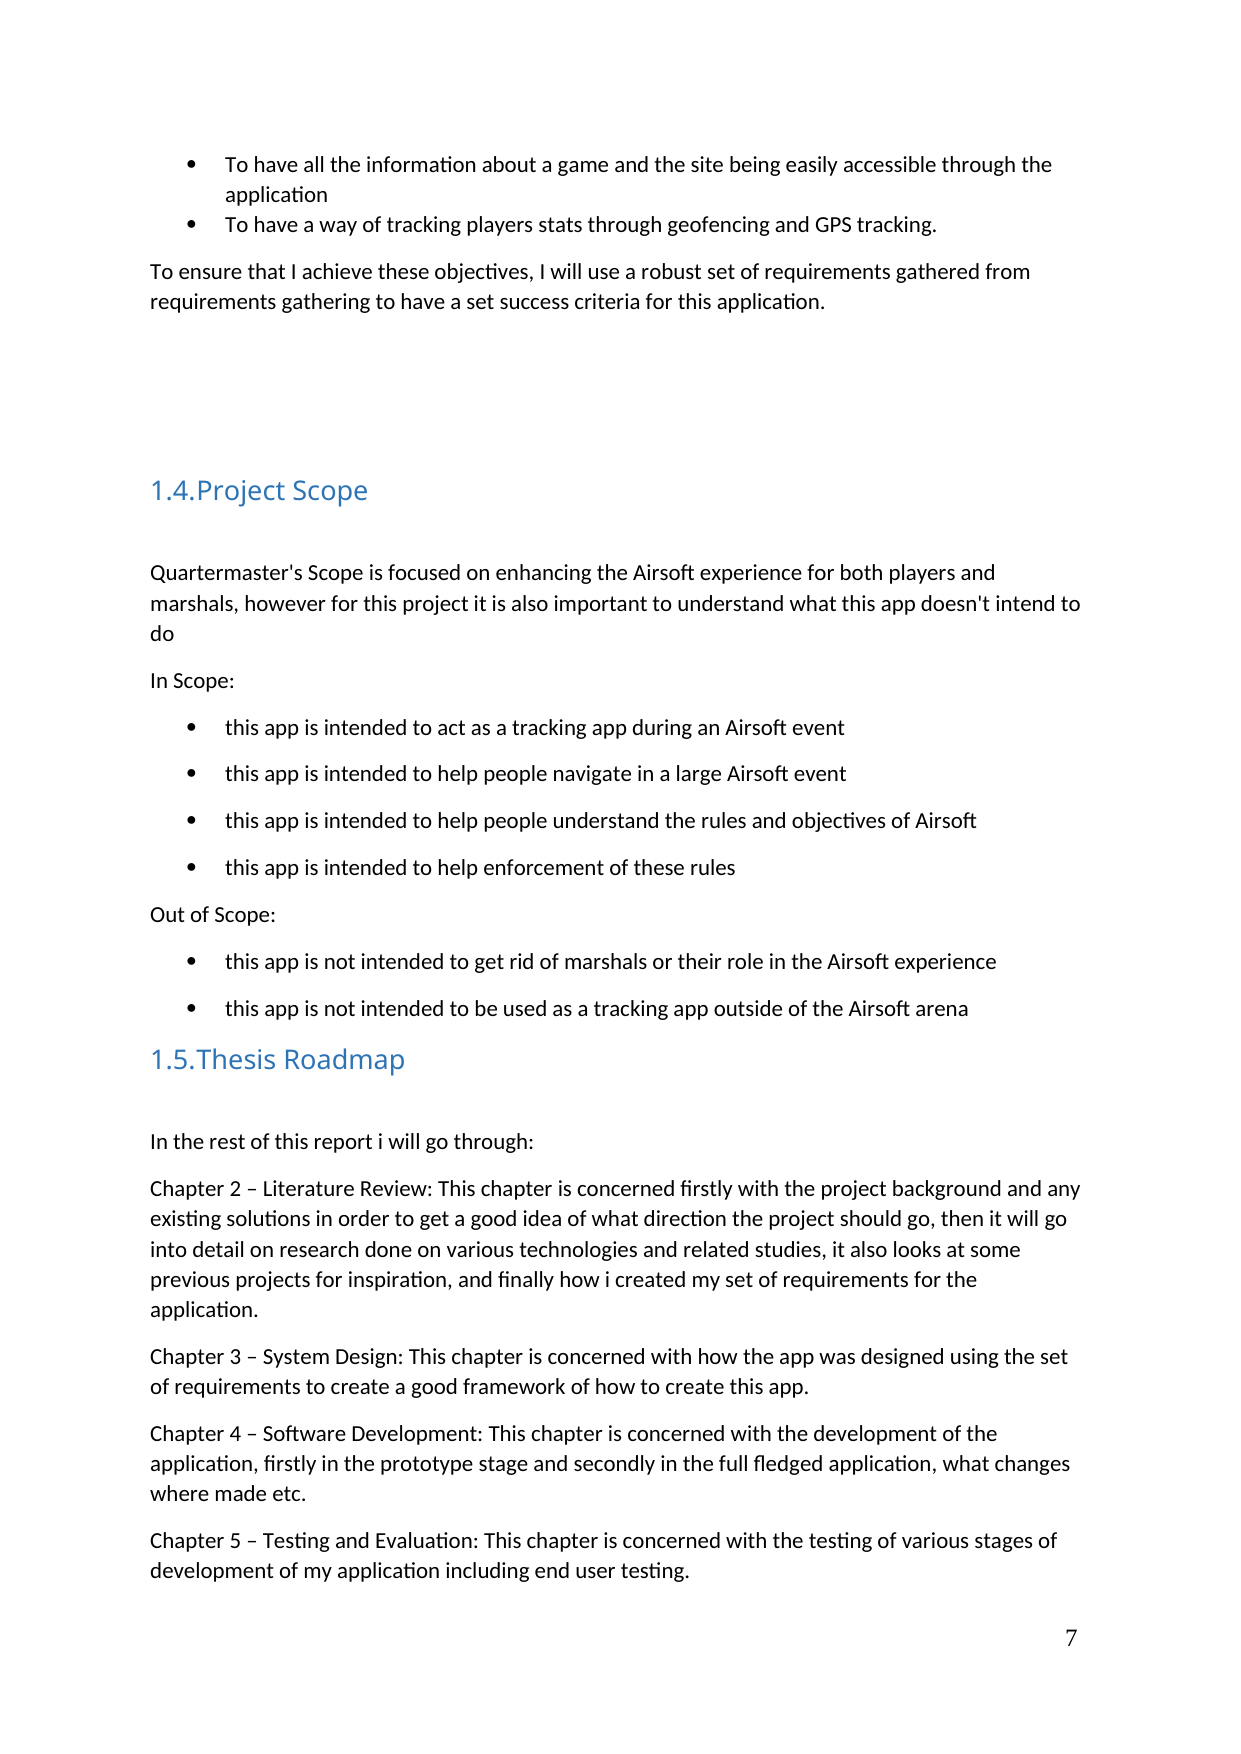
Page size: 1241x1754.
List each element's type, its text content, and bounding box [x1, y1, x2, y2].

list To have a way of tracking players stats through geofencing and GPS tracking. [187, 210, 1090, 238]
list this app is intended to help people understand the rules and objectives of Airsoft [187, 806, 1090, 834]
text To ensure that I achieve these objectives, I will use a robust set of requirements gathered from requirements gathering to have a set success criteria for this application. [150, 257, 1090, 316]
text Chapter 2 – Literature Review: This chapter is concerned firstly with the project background and any existing solutions in order to get a good idea of what direction the project should go, then it will go into detail on research done on various technologies and related studies, it also looks at some previous projects for inspiration, and finally how i created my set of requirements for the application. [150, 1174, 1090, 1323]
list To have all the information about a game and the site being easily accessible through the application [187, 150, 1090, 208]
text In the rest of this report i will go through: [150, 1127, 1090, 1156]
list this app is intended to help enforcement of these rules [187, 853, 1090, 881]
list this app is not intended to be used as a tracking app outside of the Airsoft arena [187, 994, 1090, 1022]
text Chapter 4 – Software Development: This chapter is concerned with the development of the application, firstly in the prototype stage and secondly in the full fledged application, what changes where made etc. [150, 1419, 1090, 1508]
subtitle Project Scope [150, 472, 1090, 509]
subtitle Thesis Roadmap [150, 1041, 1090, 1078]
list this app is intended to act as a tracking app during an Airsoft event [187, 713, 1090, 741]
list this app is not intended to get rid of marshals or their role in the Airsoft experience [187, 947, 1090, 975]
text Quartermaster's Scope is focused on enhancing the Airsoft experience for both players and marshals, however for this project it is also important to understand what this app doesn't intend to do [150, 558, 1090, 647]
list this app is intended to help people navigate in a large Airsoft event [187, 759, 1090, 788]
text Out of Scope: [150, 900, 1090, 928]
text Chapter 5 – Testing and Evaluation: This chapter is concerned with the testing of various stages of development of my application including end user testing. [150, 1526, 1090, 1585]
text Chapter 3 – System Design: This chapter is concerned with how the app was designed using the set of requirements to create a good framework of how to create this app. [150, 1342, 1090, 1400]
text In Scope: [150, 666, 1090, 694]
